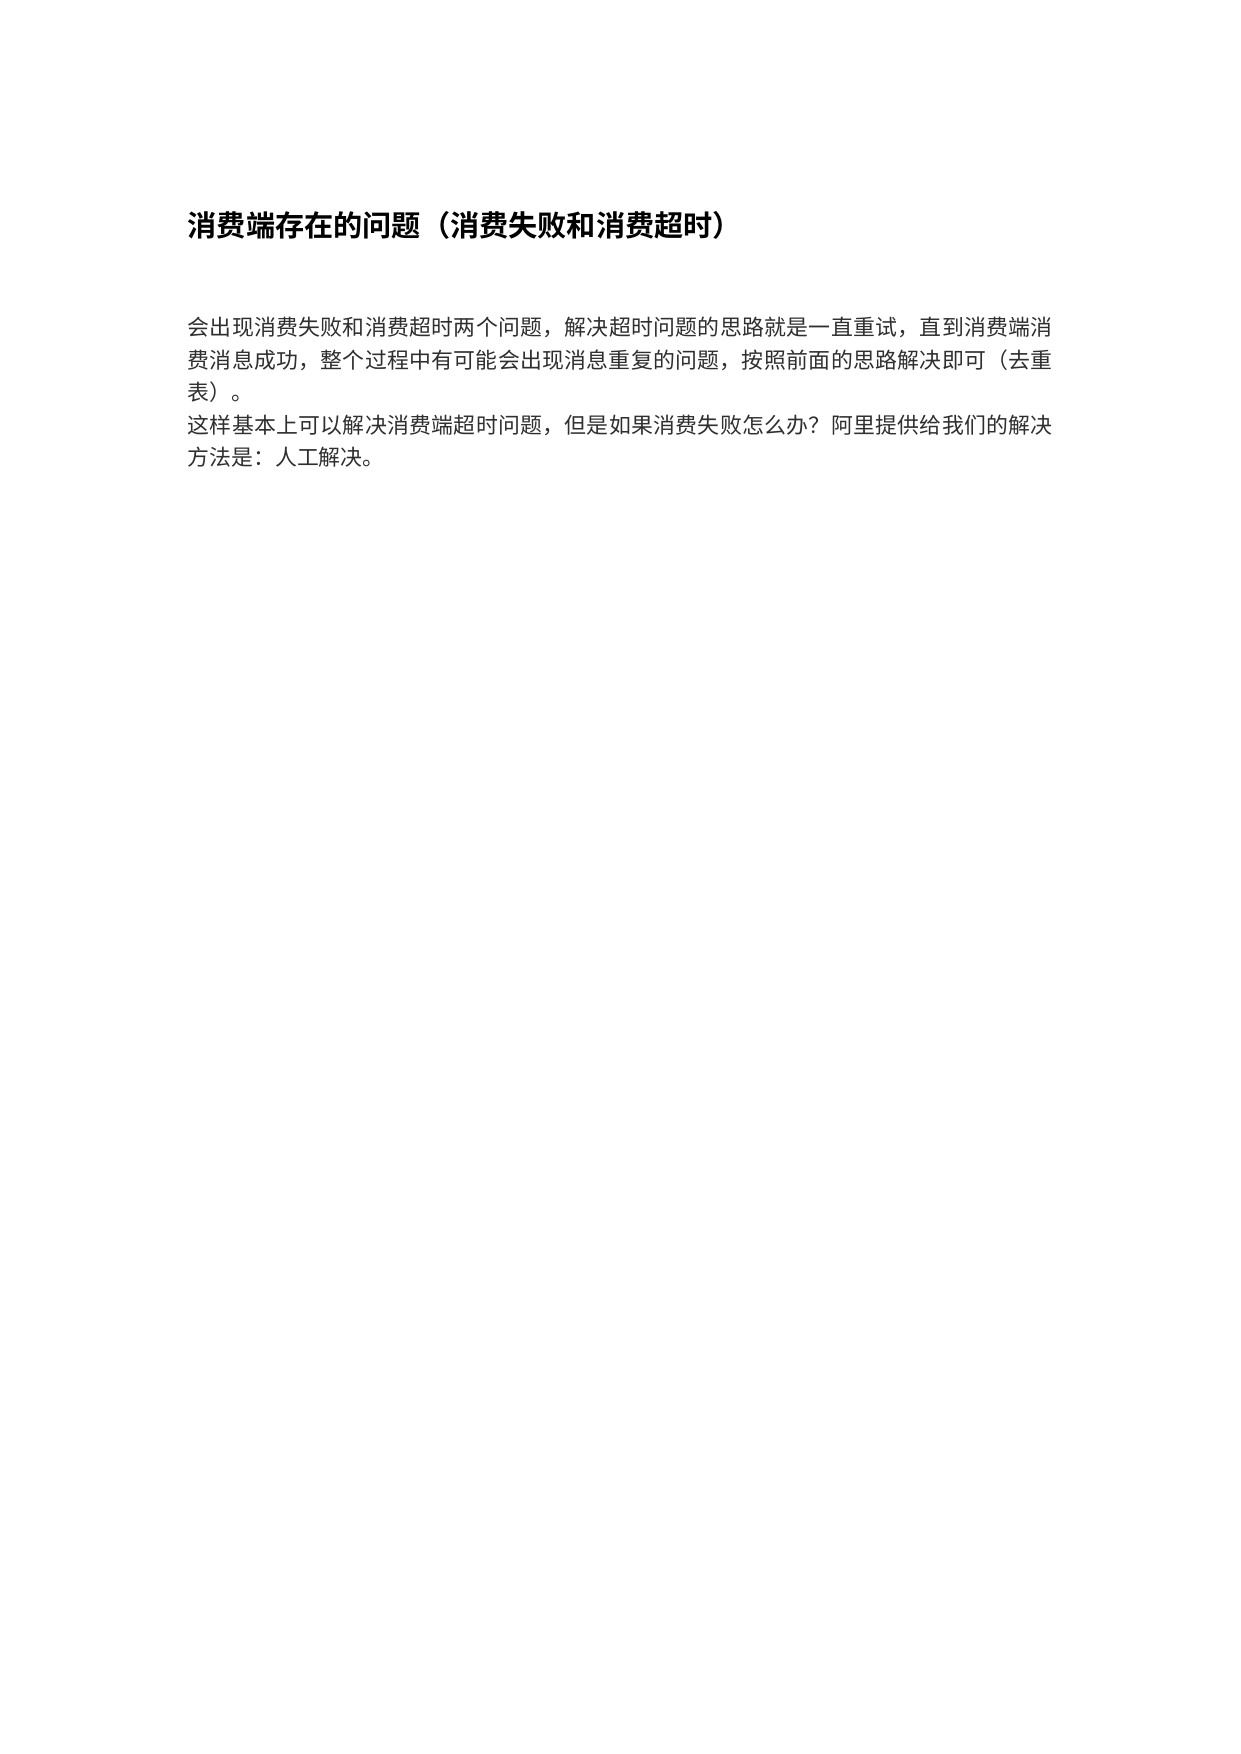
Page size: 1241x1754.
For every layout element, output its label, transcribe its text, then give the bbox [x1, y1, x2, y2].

subtitle 消费端存在的问题（消费失败和消费超时） [187, 191, 1053, 256]
text 会出现消费失败和消费超时两个问题，解决超时问题的思路就是一直重试，直到消费端消费消息成功，整个过程中有可能会出现消息重复的问题，按照前面的思路解决即可（去重表）。 [187, 310, 1053, 407]
text 这样基本上可以解决消费端超时问题，但是如果消费失败怎么办？阿里提供给我们的解决方法是：人工解决。 [187, 407, 1053, 472]
